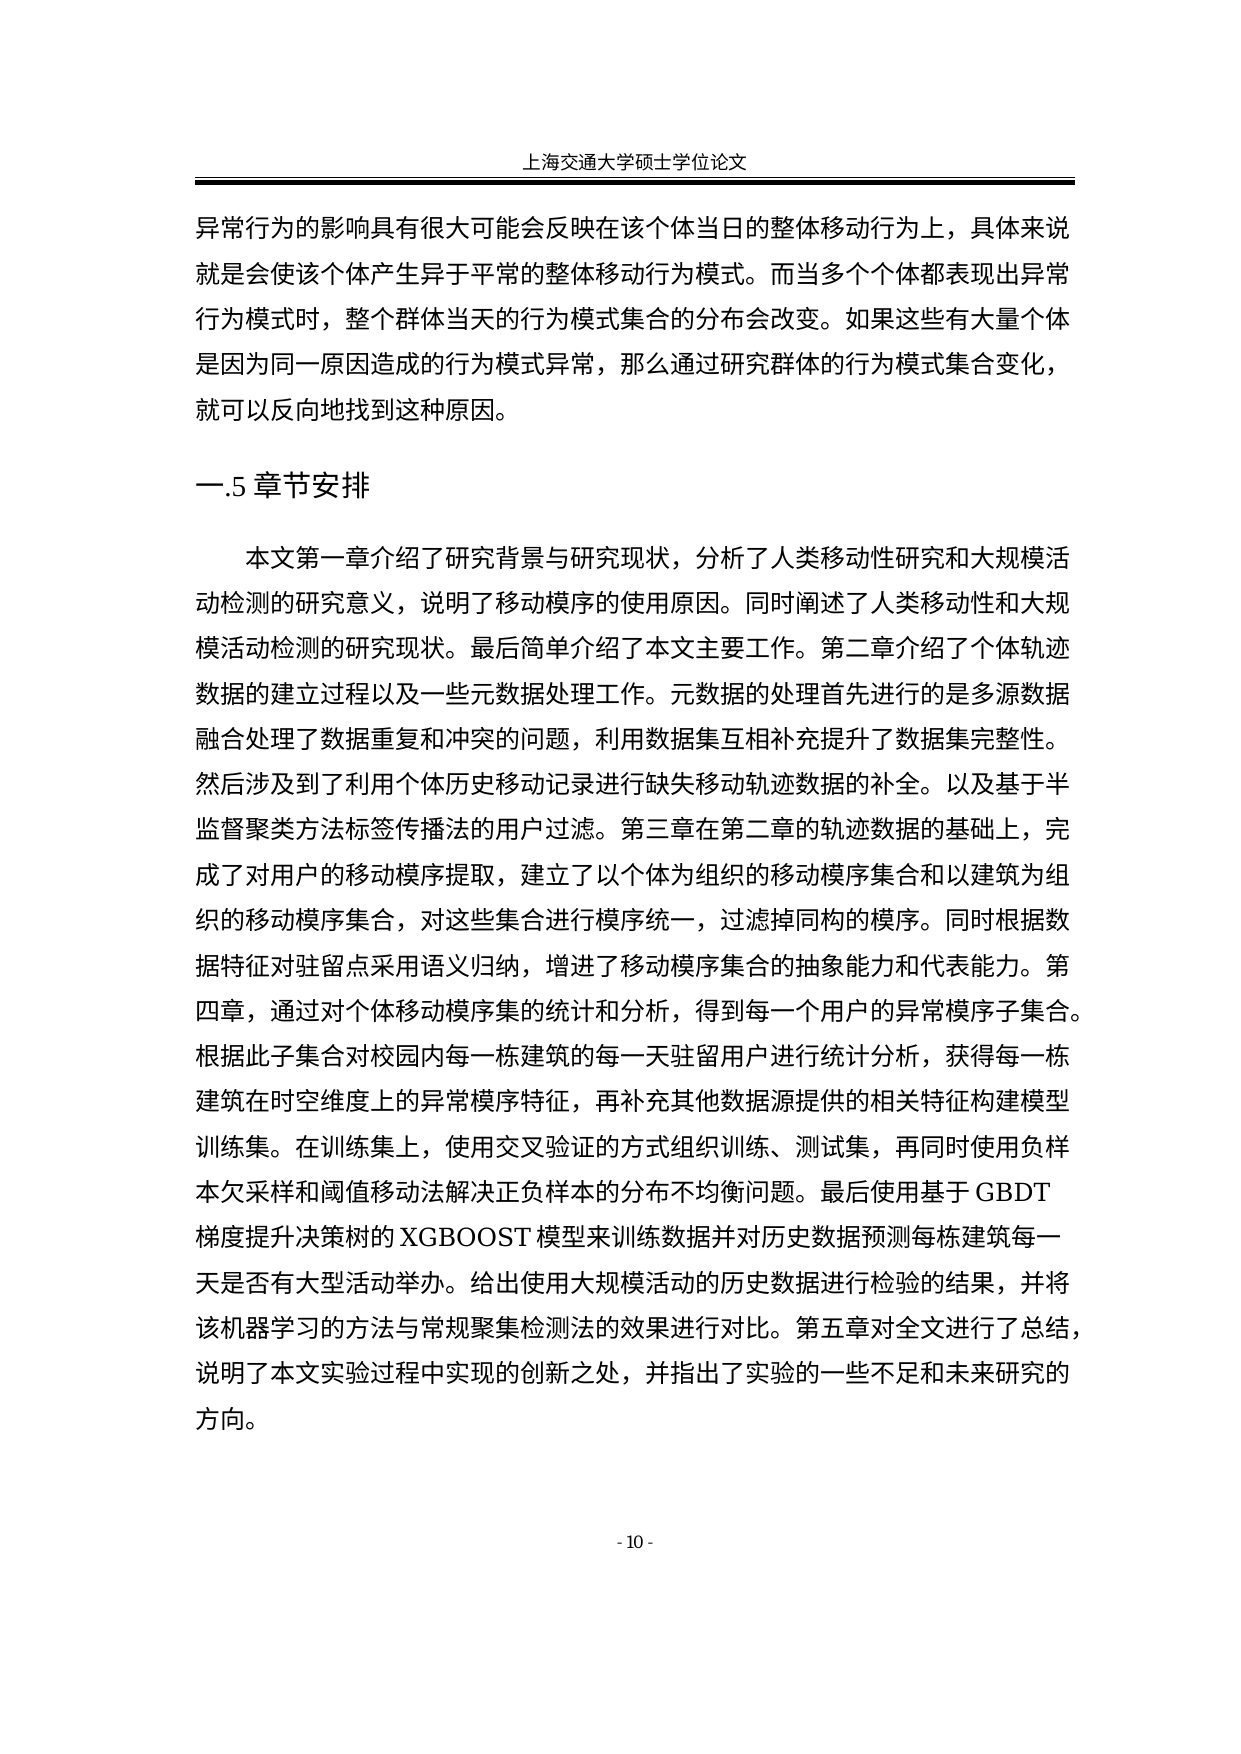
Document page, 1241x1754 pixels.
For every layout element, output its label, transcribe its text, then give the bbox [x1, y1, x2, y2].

subtitle 章节安排 [195, 462, 1075, 505]
text 本文第一章介绍了研究背景与研究现状，分析了人类移动性研究和大规模活动检测的研究意义，说明了移动模序的使用原因。同时阐述了人类移动性和大规模活动检测的研究现状。最后简单介绍了本文主要工作。第二章介绍了个体轨迹数据的建立过程以及一些元数据处理工作。元数据的处理首先进行的是多源数据融合处理了数据重复和冲突的问题，利用数据集互相补充提升了数据集完整性。然后涉及到了利用个体历史移动记录进行缺失移动轨迹数据的补全。以及基于半监督聚类方法标签传播法的用户过滤。第三章在第二章的轨迹数据的基础上，完成了对用户的移动模序提取，建立了以个体为组织的移动模序集合和以建筑为组织的移动模序集合，对这些集合进行模序统一，过滤掉同构的模序。同时根据数据特征对驻留点采用语义归纳，增进了移动模序集合的抽象能力和代表能力。第四章，通过对个体移动模序集的统计和分析，得到每一个用户的异常模序子集合。根据此子集合对校园内每一栋建筑的每一天驻留用户进行统计分析，获得每一栋建筑在时空维度上的异常模序特征，再补充其他数据源提供的相关特征构建模型训练集。在训练集上，使用交叉验证的方式组织训练、测试集，再同时使用负样本欠采样和阈值移动法解决正负样本的分布不均衡问题。最后使用基于GBDT梯度提升决策树的XGBOOST模型来训练数据并对历史数据预测每栋建筑每一天是否有大型活动举办。给出使用大规模活动的历史数据进行检验的结果，并将该机器学习的方法与常规聚集检测法的效果进行对比。第五章对全文进行了总结，说明了本文实验过程中实现的创新之处，并指出了实验的一些不足和未来研究的方向。 [195, 538, 1075, 1435]
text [195, 209, 1075, 426]
